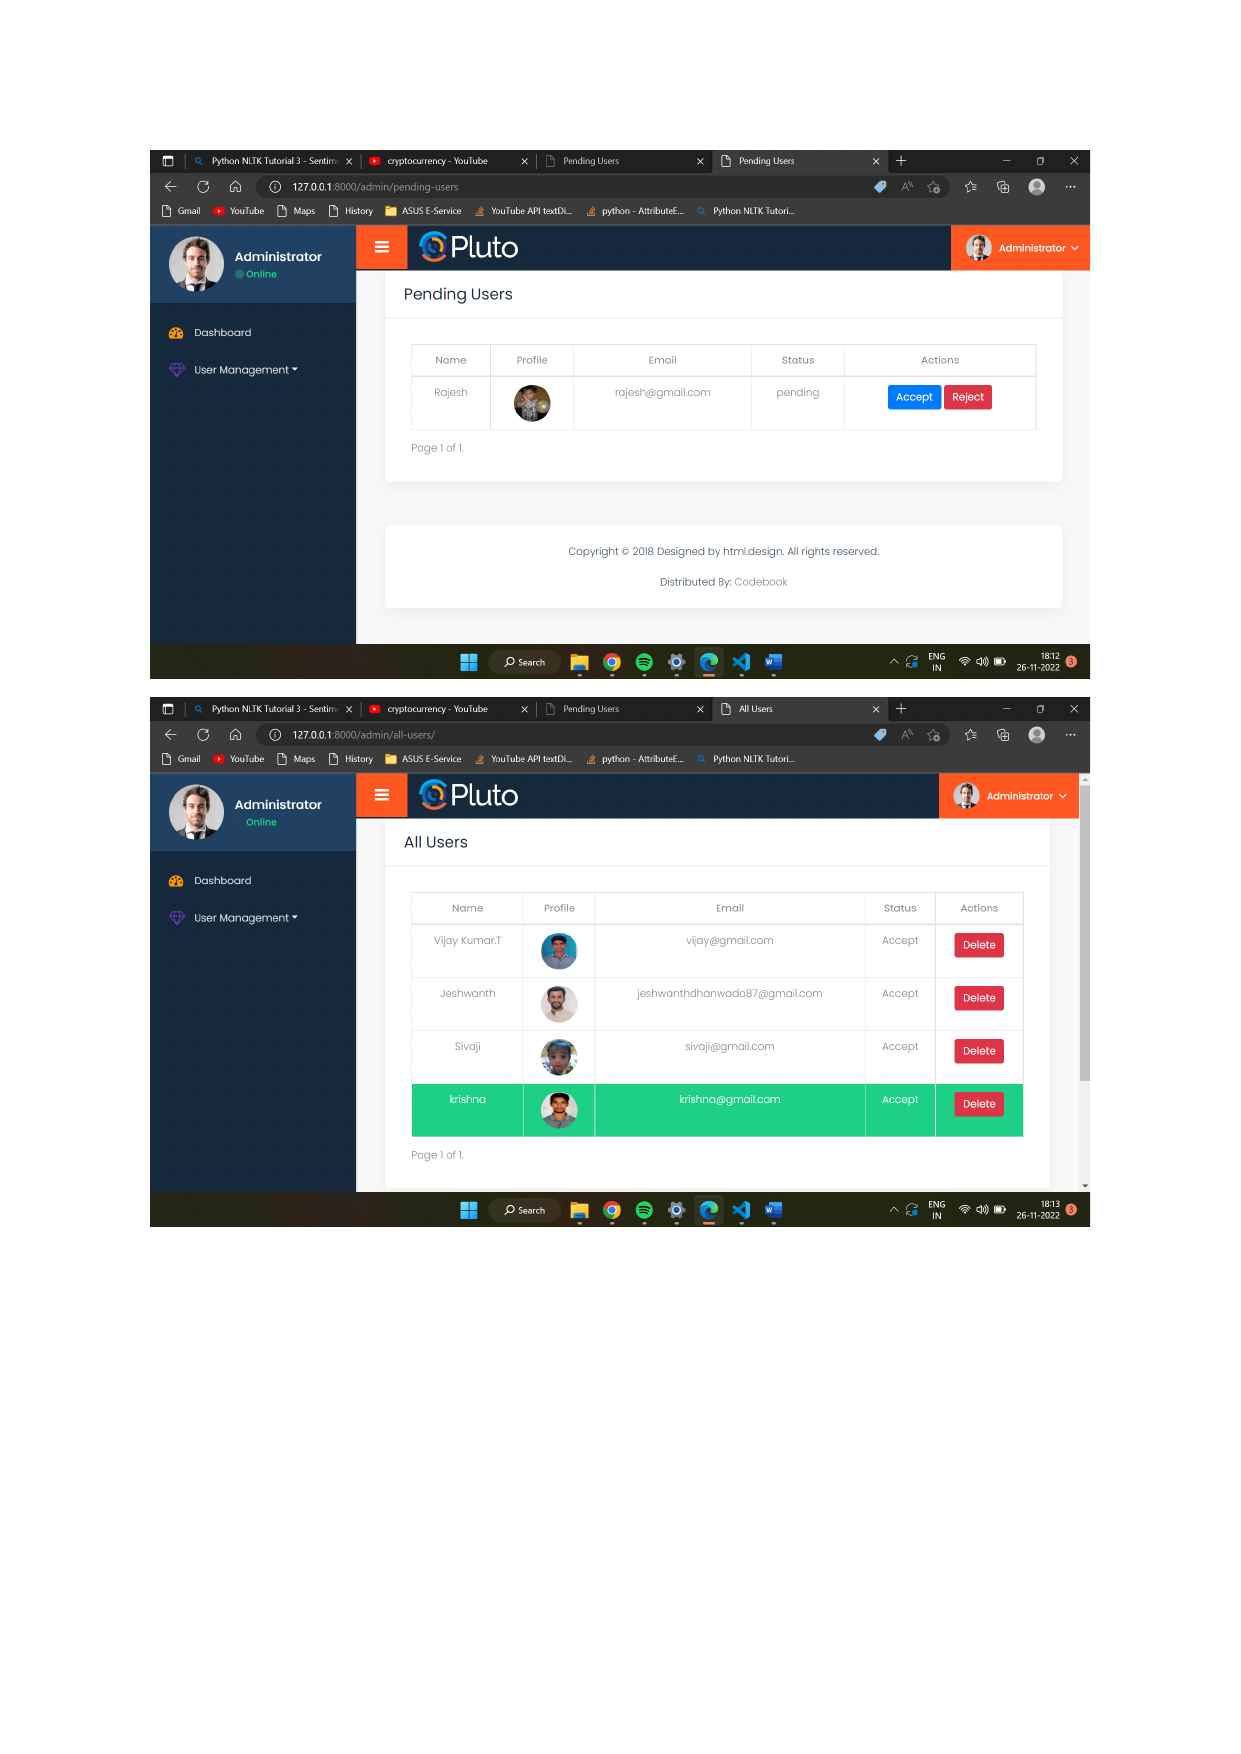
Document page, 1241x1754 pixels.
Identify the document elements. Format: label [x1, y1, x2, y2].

picture [150, 150, 1091, 679]
picture [150, 697, 1091, 1227]
